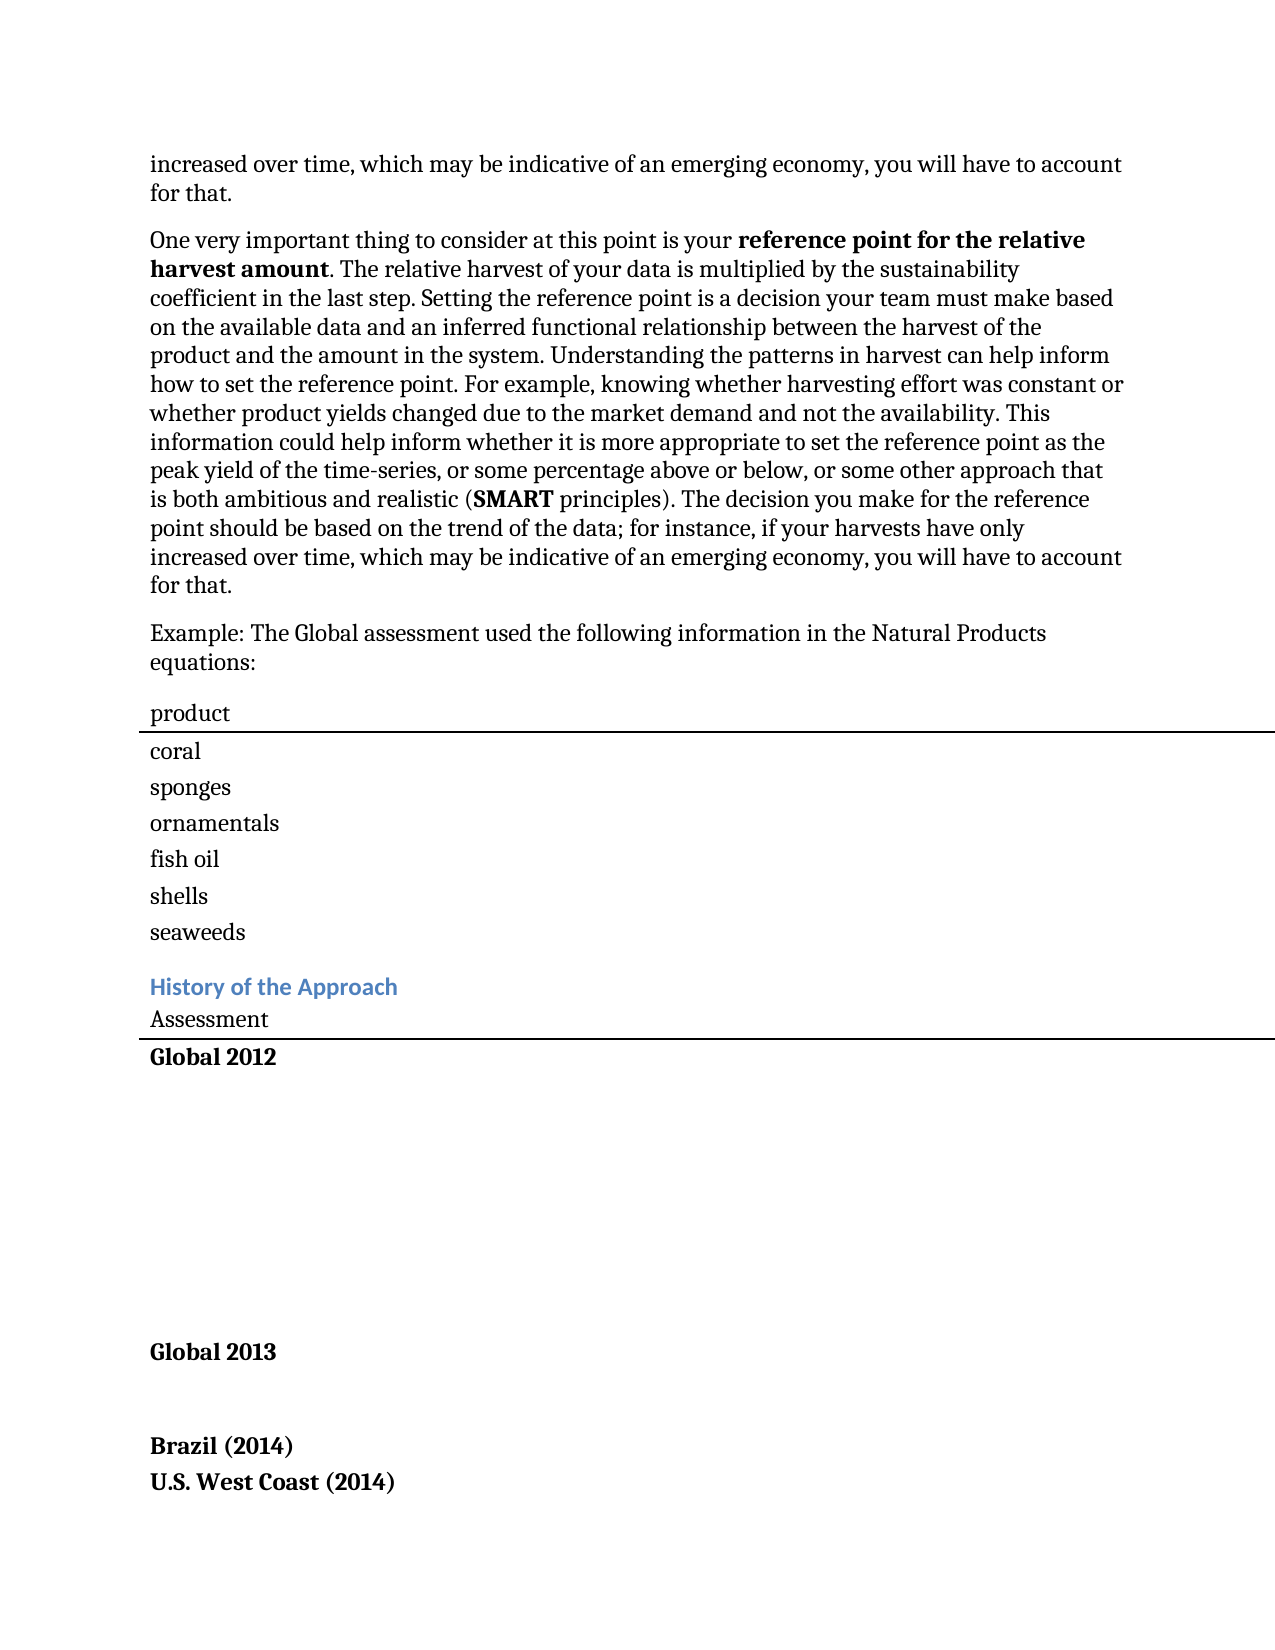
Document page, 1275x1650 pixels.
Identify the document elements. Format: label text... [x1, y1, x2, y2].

table_header product [139, 695, 1275, 731]
table_cell ornamentals [139, 805, 1275, 842]
table_cell shells [139, 878, 1275, 914]
table_cell coral [139, 733, 1275, 769]
text Example: The Global assessment used the following information in the Natural Products equations: [150, 619, 1125, 676]
table_cell seaweeds [139, 914, 1275, 950]
table_cell Global 2013 [139, 1335, 1275, 1428]
table_header Assessment [139, 1002, 1275, 1038]
subtitle History of the Approach [150, 971, 1125, 1002]
table_cell sponges [139, 769, 1275, 805]
table_cell Global 2012 [139, 1040, 1275, 1334]
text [150, 150, 1125, 207]
table_cell Brazil (2014) [139, 1428, 1275, 1464]
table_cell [139, 1465, 1275, 1497]
table_cell fish oil [139, 842, 1275, 878]
